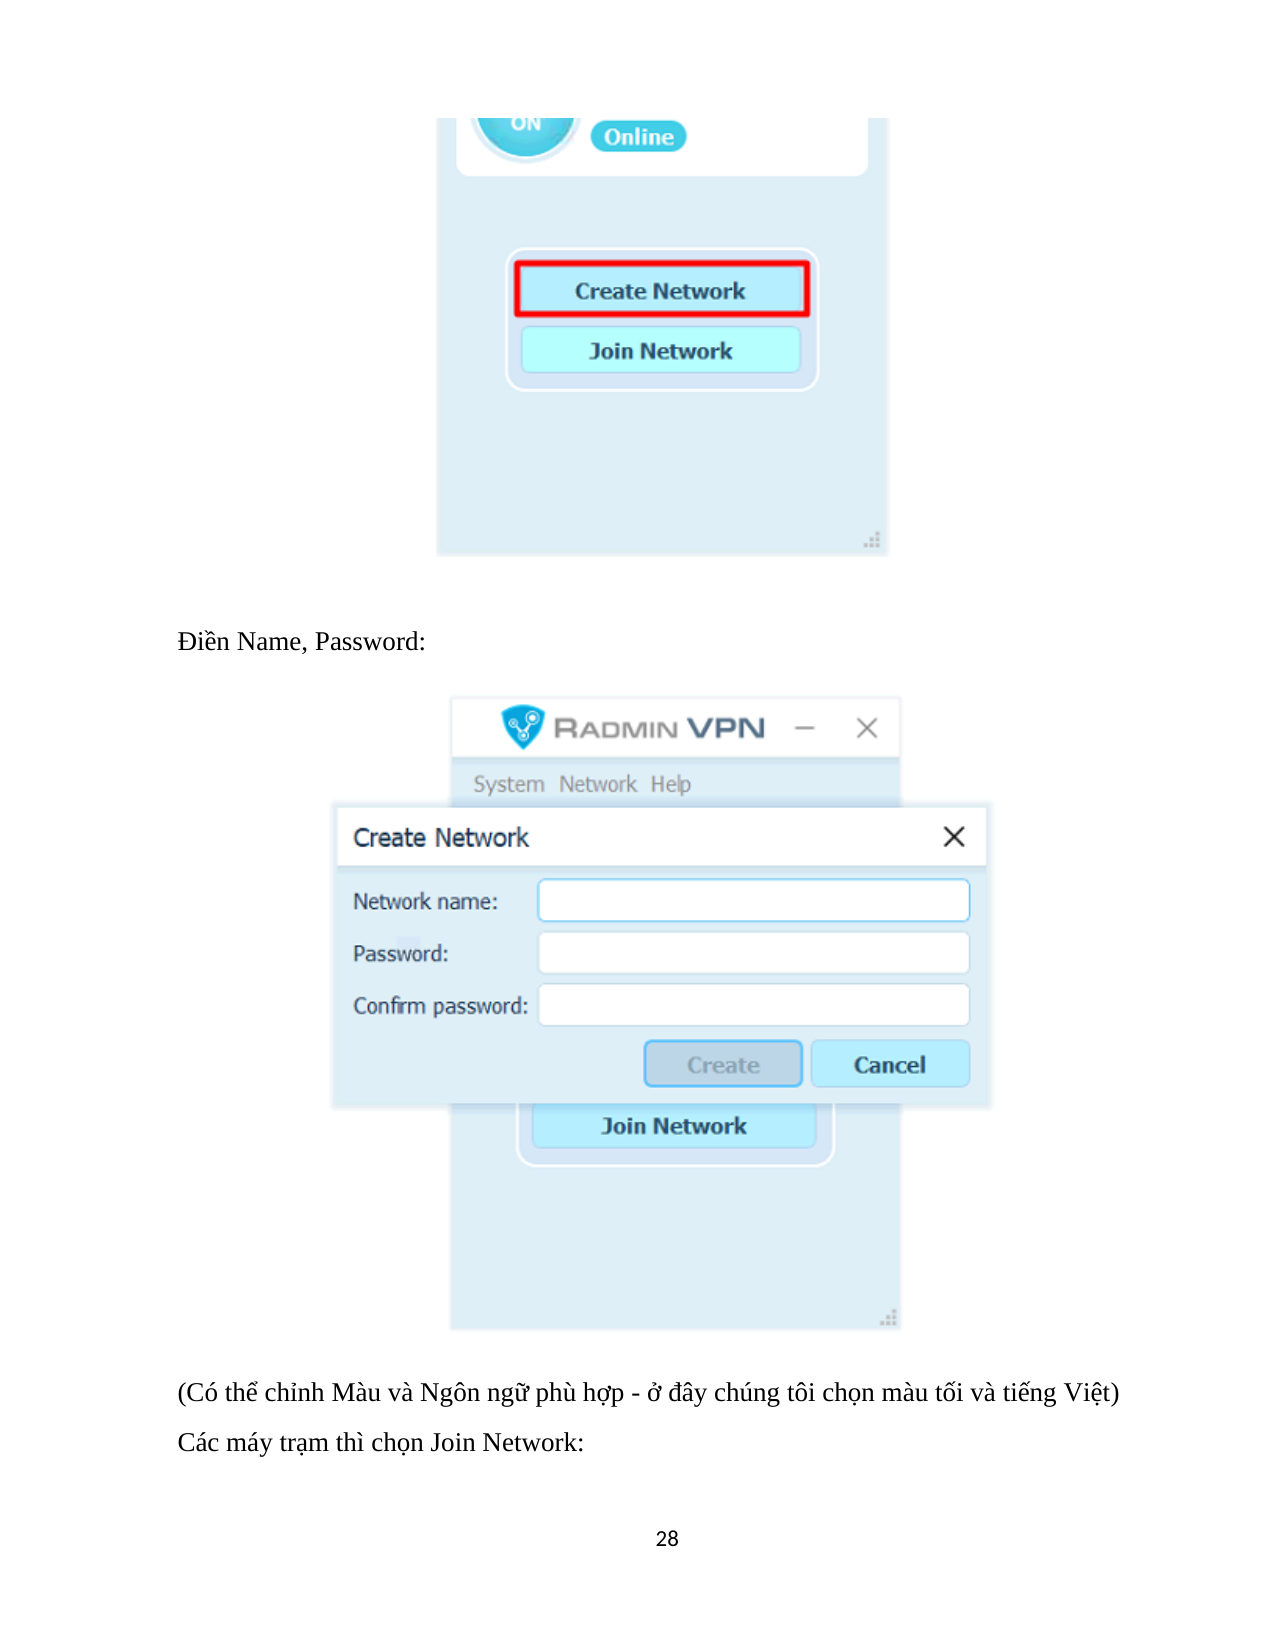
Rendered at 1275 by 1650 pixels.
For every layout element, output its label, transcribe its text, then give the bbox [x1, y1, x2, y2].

picture [310, 675, 1024, 1357]
text Các máy trạm thì chọn Join Network: [177, 1426, 1157, 1457]
text Điền Name, Password: [177, 626, 1157, 657]
picture [435, 118, 899, 557]
text (Có thể chỉnh Màu và Ngôn ngữ phù hợp - ở đây chúng tôi chọn màu tối và tiếng Việt) [177, 1376, 1157, 1407]
